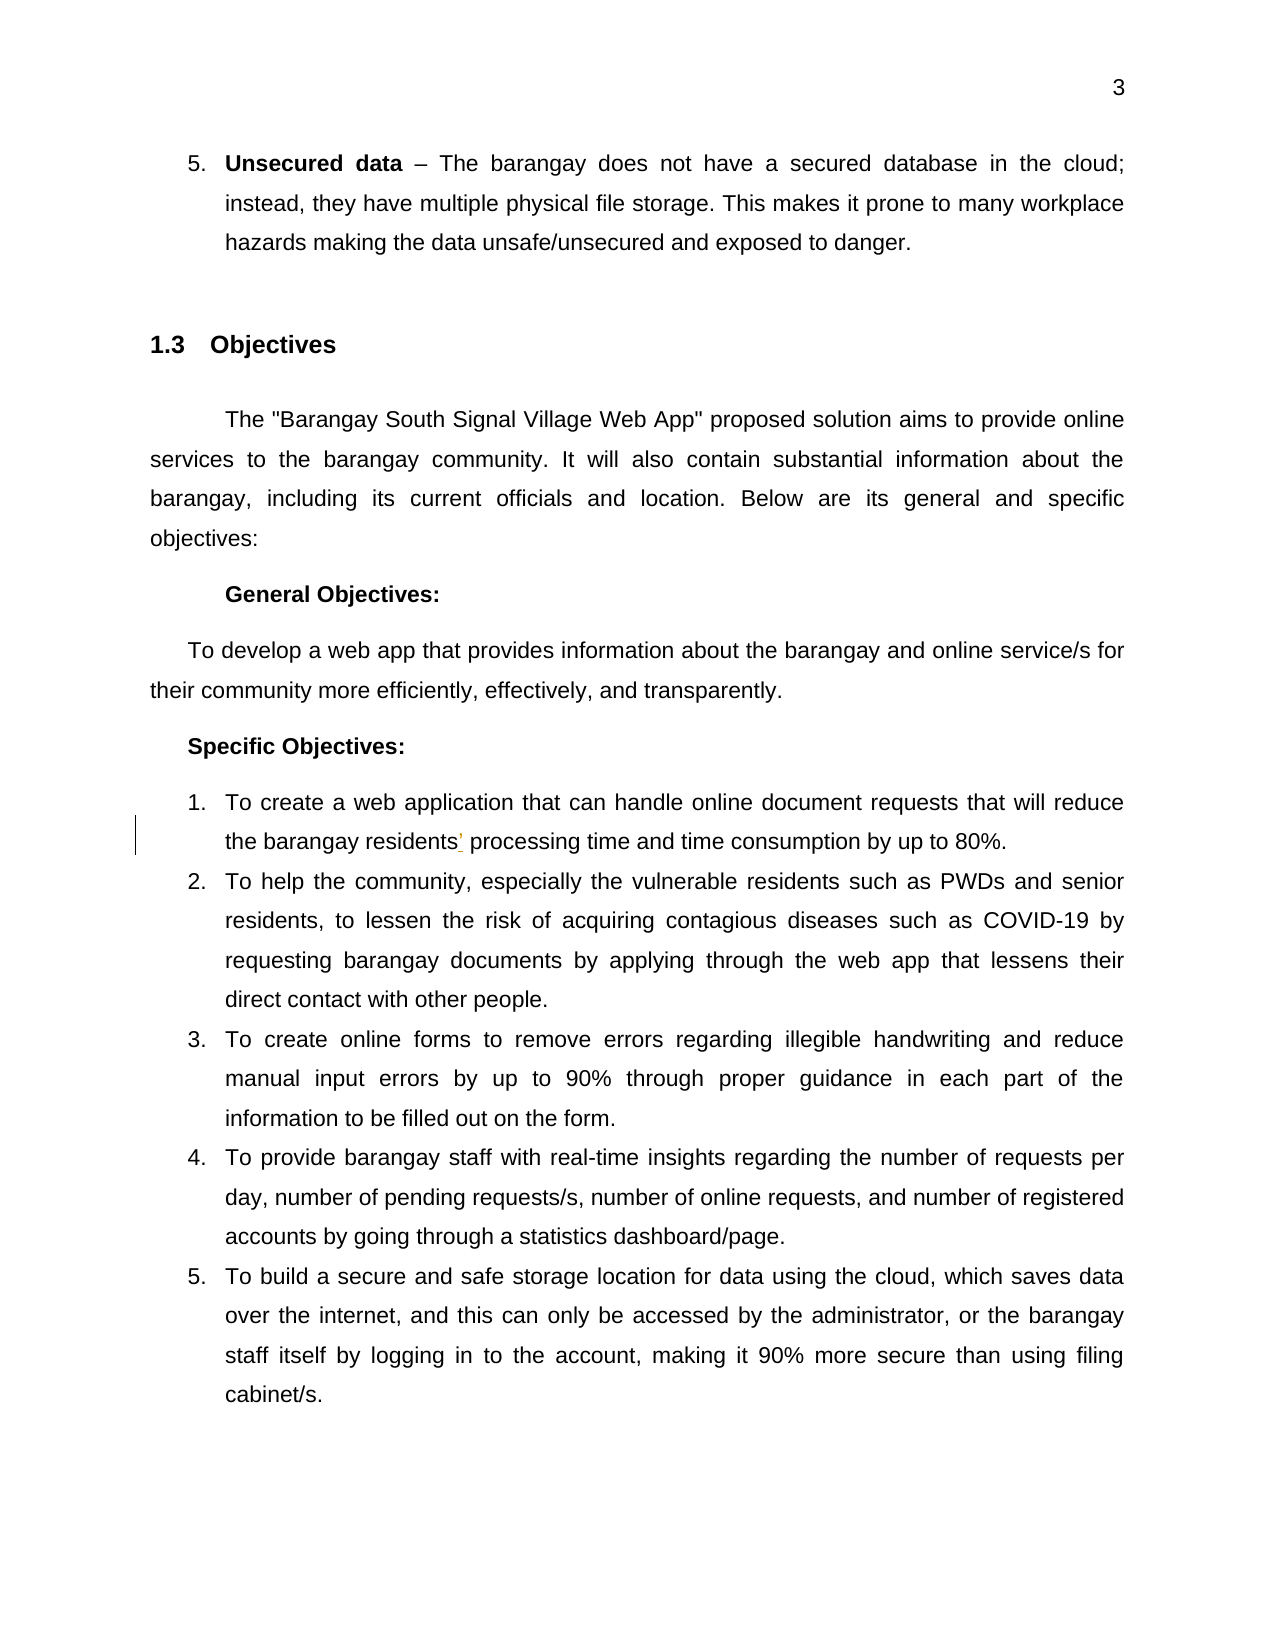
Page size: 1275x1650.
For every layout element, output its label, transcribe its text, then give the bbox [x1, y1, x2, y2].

text General Objectives: [150, 581, 1125, 607]
text To develop a web app that provides information about the barangay and online service/s for their community more efficiently, effectively, and transparently. [150, 637, 1125, 703]
list To provide barangay staff with real-time insights regarding the number of requests per day, number of pending requests/s, number of online requests, and number of registered accounts by going through a statistics dashboard/page. [187, 1144, 1125, 1249]
list To create online forms to remove errors regarding illegible handwriting and reduce manual input errors by up to 90% through proper guidance in each part of the information to be filled out on the form. [187, 1026, 1125, 1131]
text Specific Objectives: [150, 733, 1125, 759]
subtitle Objectives [150, 330, 1125, 359]
list Unsecured data – The barangay does not have a secured database in the cloud; instead, they have multiple physical file storage. This makes it prone to many workplace hazards making the data unsafe/unsecured and exposed to danger. [187, 150, 1125, 255]
text The "Barangay South Signal Village Web App" proposed solution aims to provide online services to the barangay community. It will also contain substantial information about the barangay, including its current officials and location. Below are its general and specific objectives: [150, 406, 1125, 551]
list To build a secure and safe storage location for data using the cloud, which saves data over the internet, and this can only be accessed by the administrator, or the barangay staff itself by logging in to the account, making it 90% more secure than using filing cabinet/s. [187, 1263, 1125, 1407]
list To create a web application that can handle online document requests that will reduce the barangay residents processing time and time consumption by up to 80%. [187, 789, 1125, 855]
list To help the community, especially the vulnerable residents such as PWDs and senior residents, to lessen the risk of acquiring contagious diseases such as COVID-19 by requesting barangay documents by applying through the web app that lessens their direct contact with other people. [187, 868, 1125, 1013]
